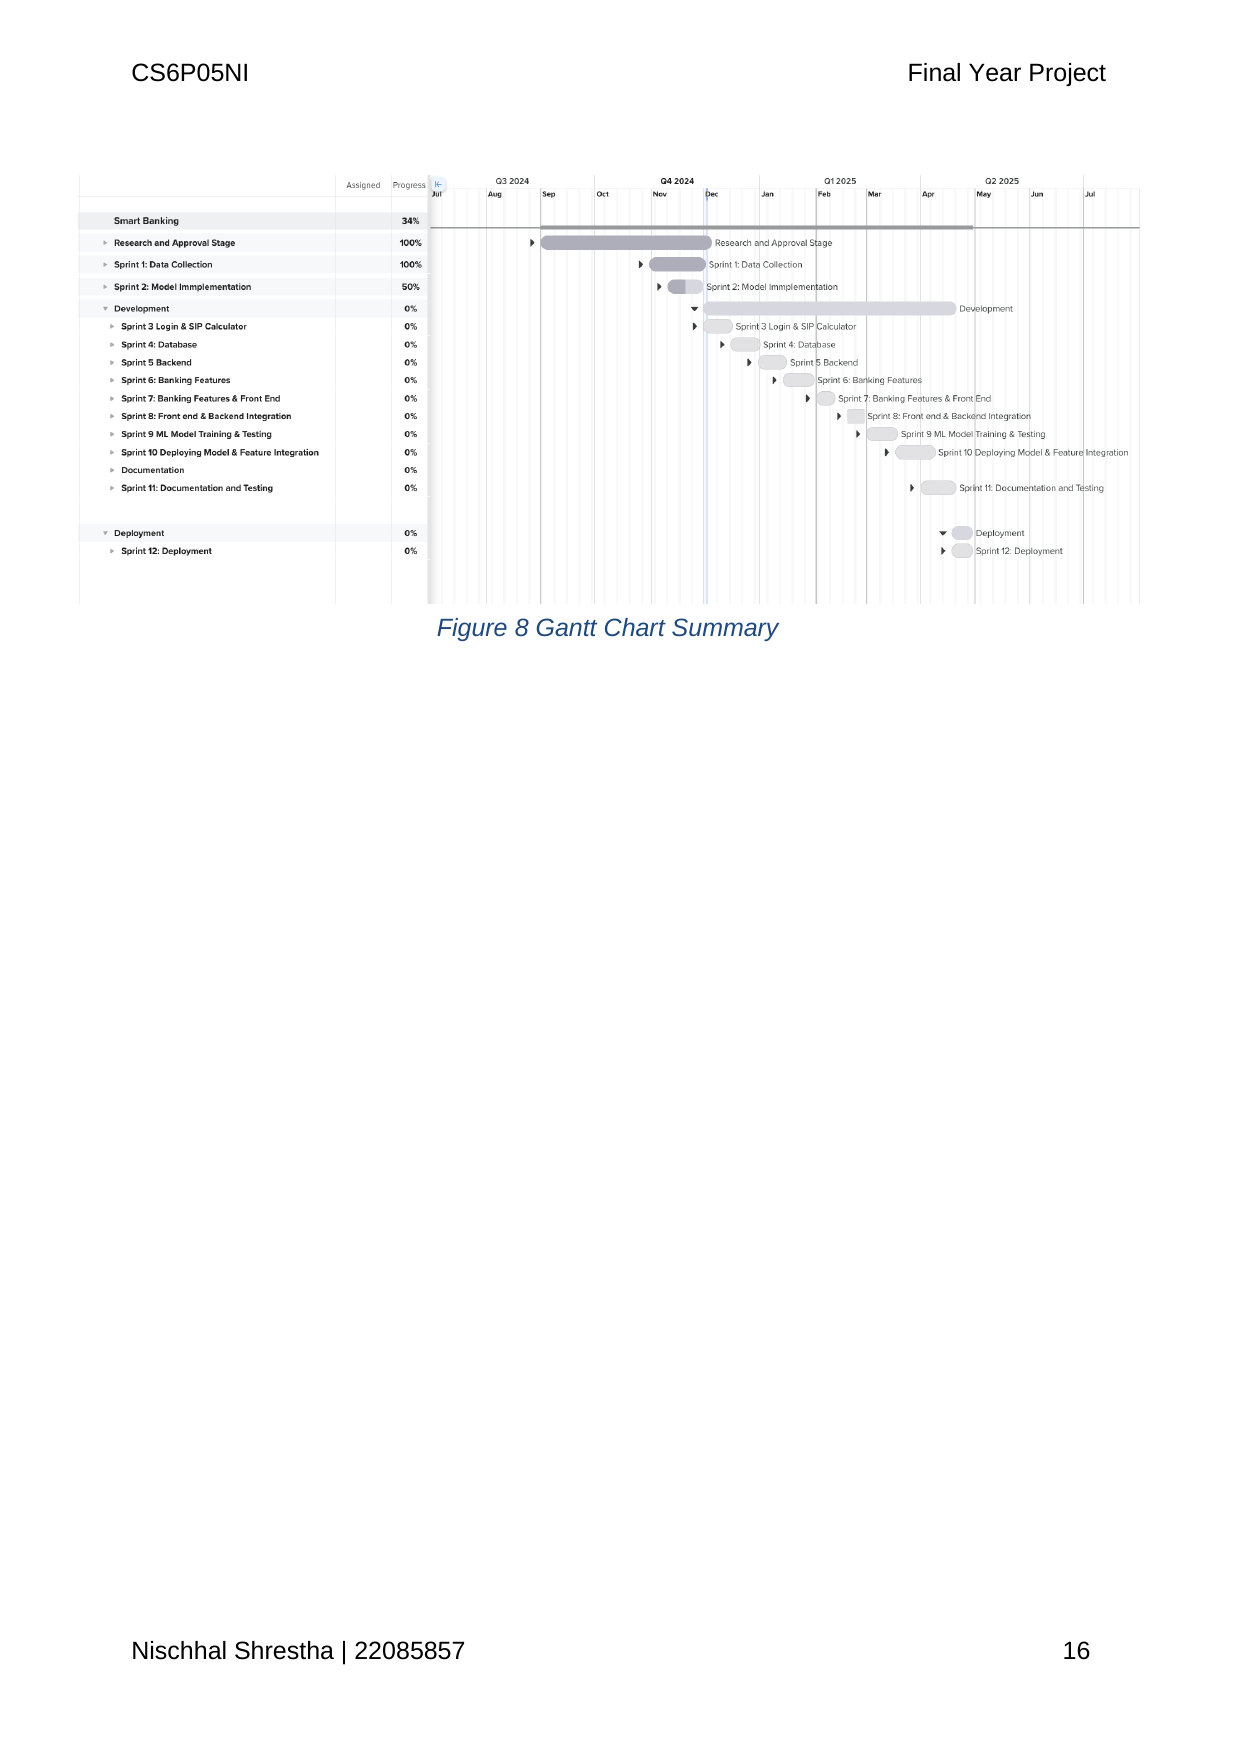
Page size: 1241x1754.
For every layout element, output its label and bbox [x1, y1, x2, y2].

picture [77, 175, 1140, 604]
